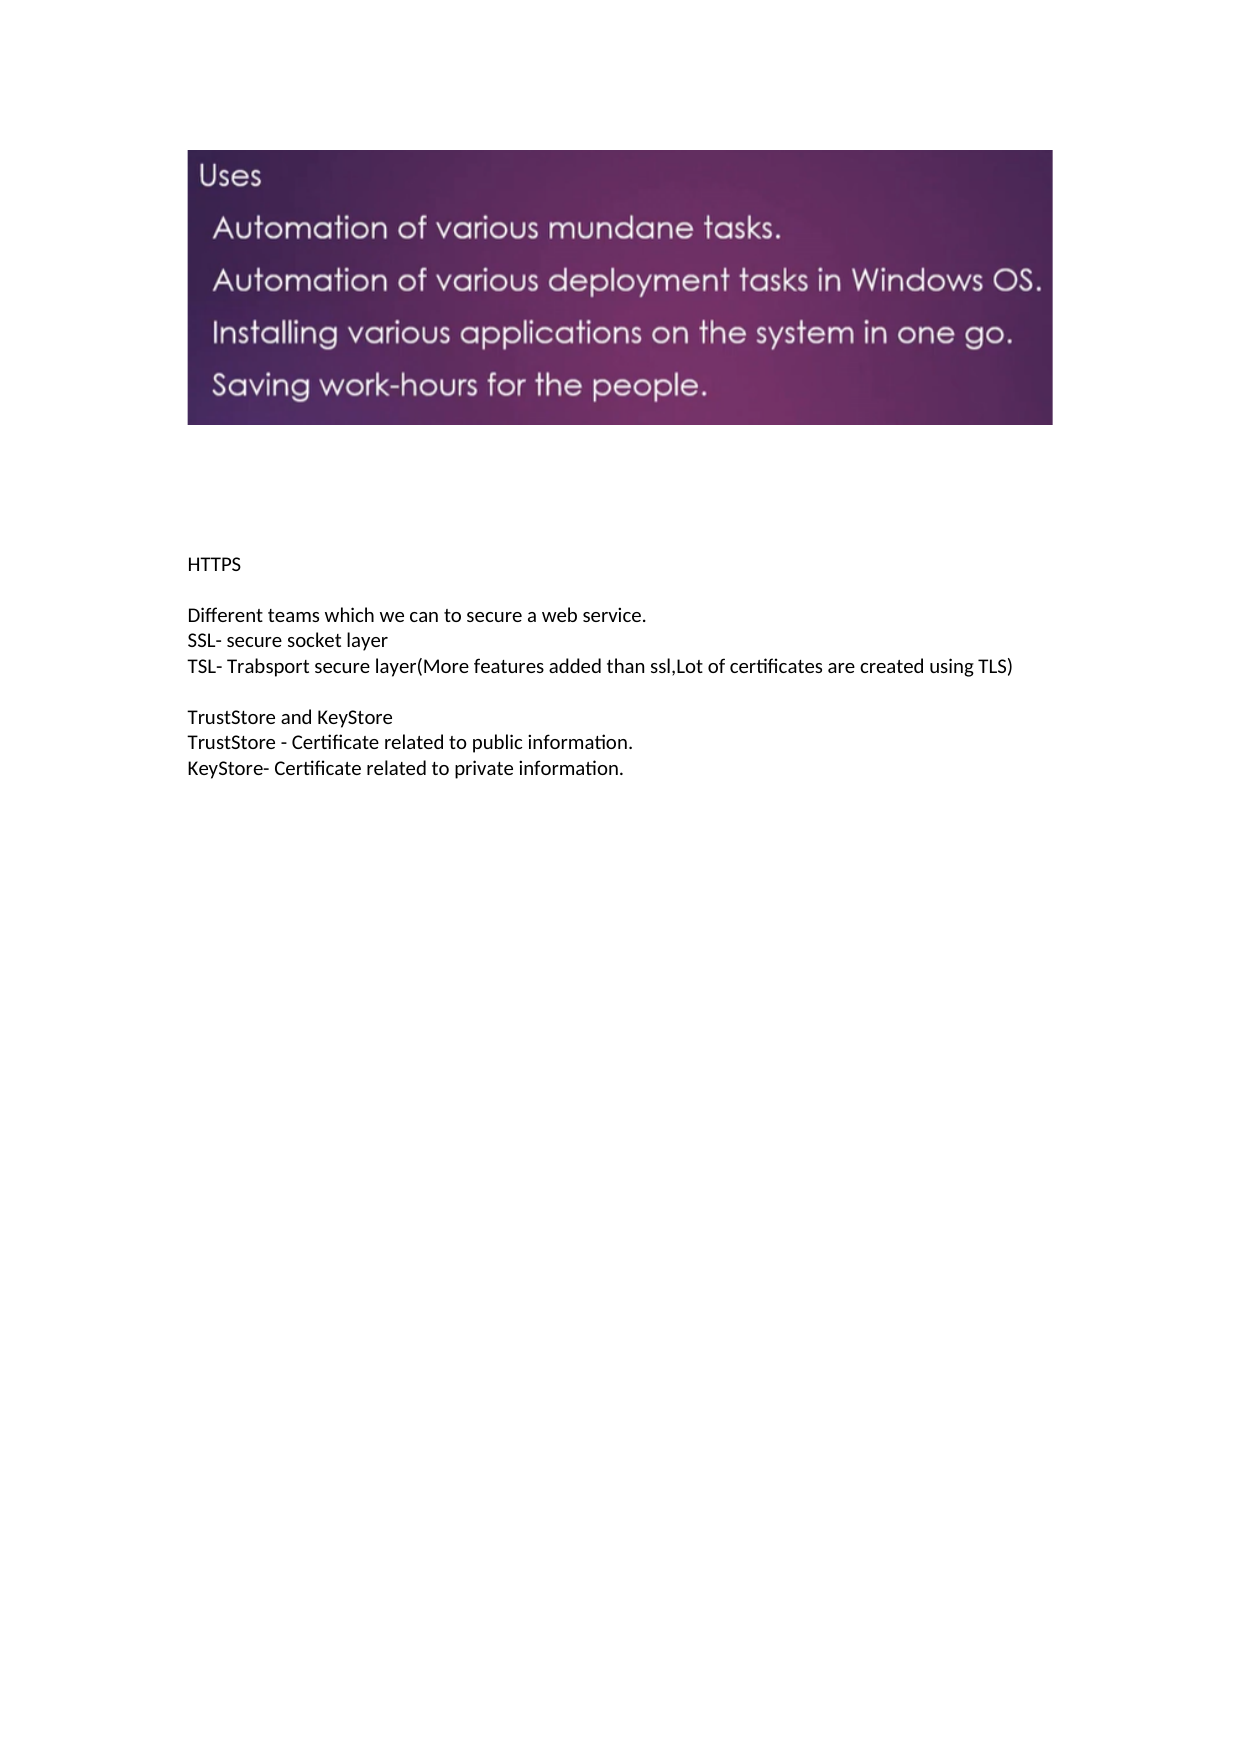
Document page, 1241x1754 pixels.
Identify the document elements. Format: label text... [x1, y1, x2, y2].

text KeyStore- Certificate related to private information. [187, 755, 1053, 780]
text HTTPS [187, 551, 1053, 577]
text TrustStore - Certificate related to public information. [187, 729, 1053, 755]
text TrustStore and KeyStore [187, 704, 1053, 729]
text SSL- secure socket layer [187, 628, 1053, 653]
text TSL- Trabsport secure layer(More features added than ssl,Lot of certificates are created using TLS) [187, 653, 1053, 678]
picture [187, 150, 1053, 425]
text Different teams which we can to secure a web service. [187, 602, 1053, 628]
